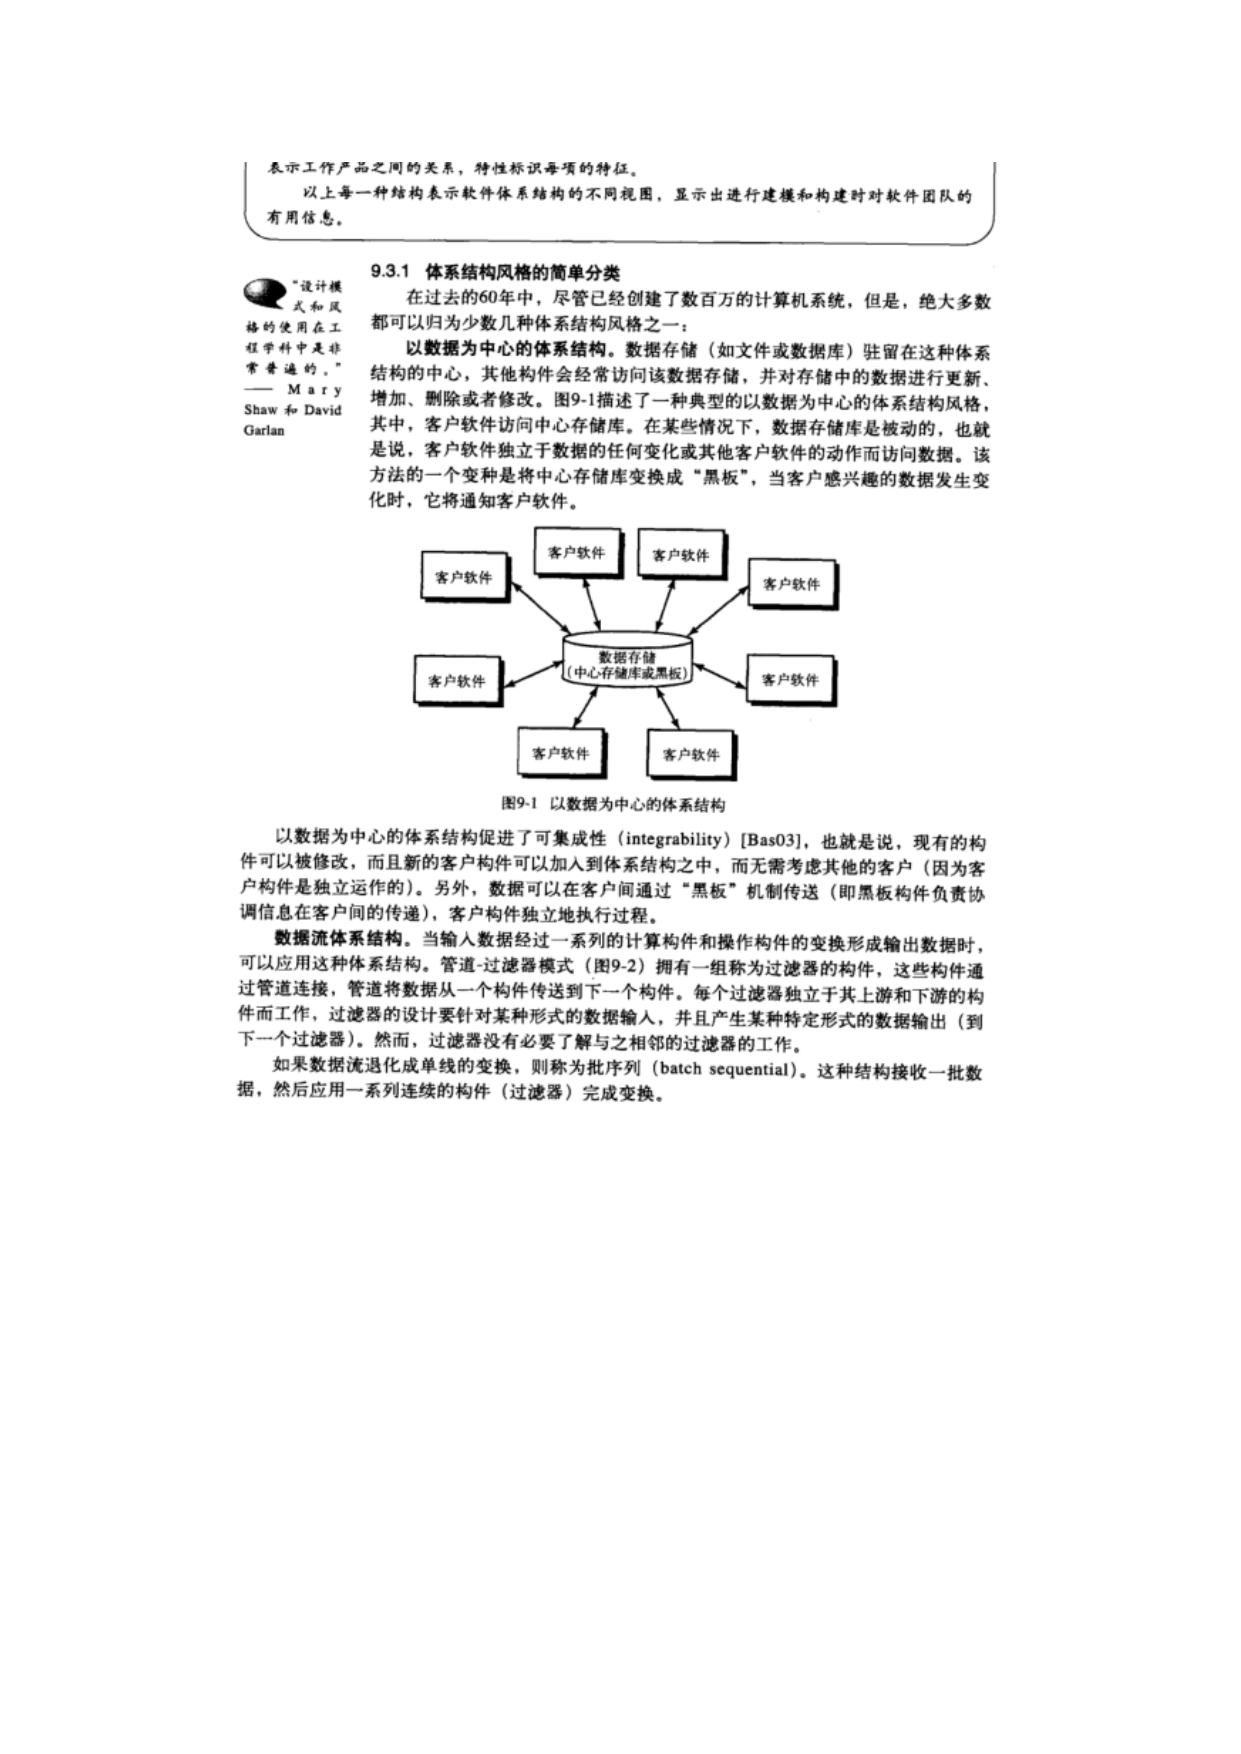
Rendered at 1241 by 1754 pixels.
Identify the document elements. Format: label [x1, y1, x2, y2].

picture [187, 162, 1052, 1166]
